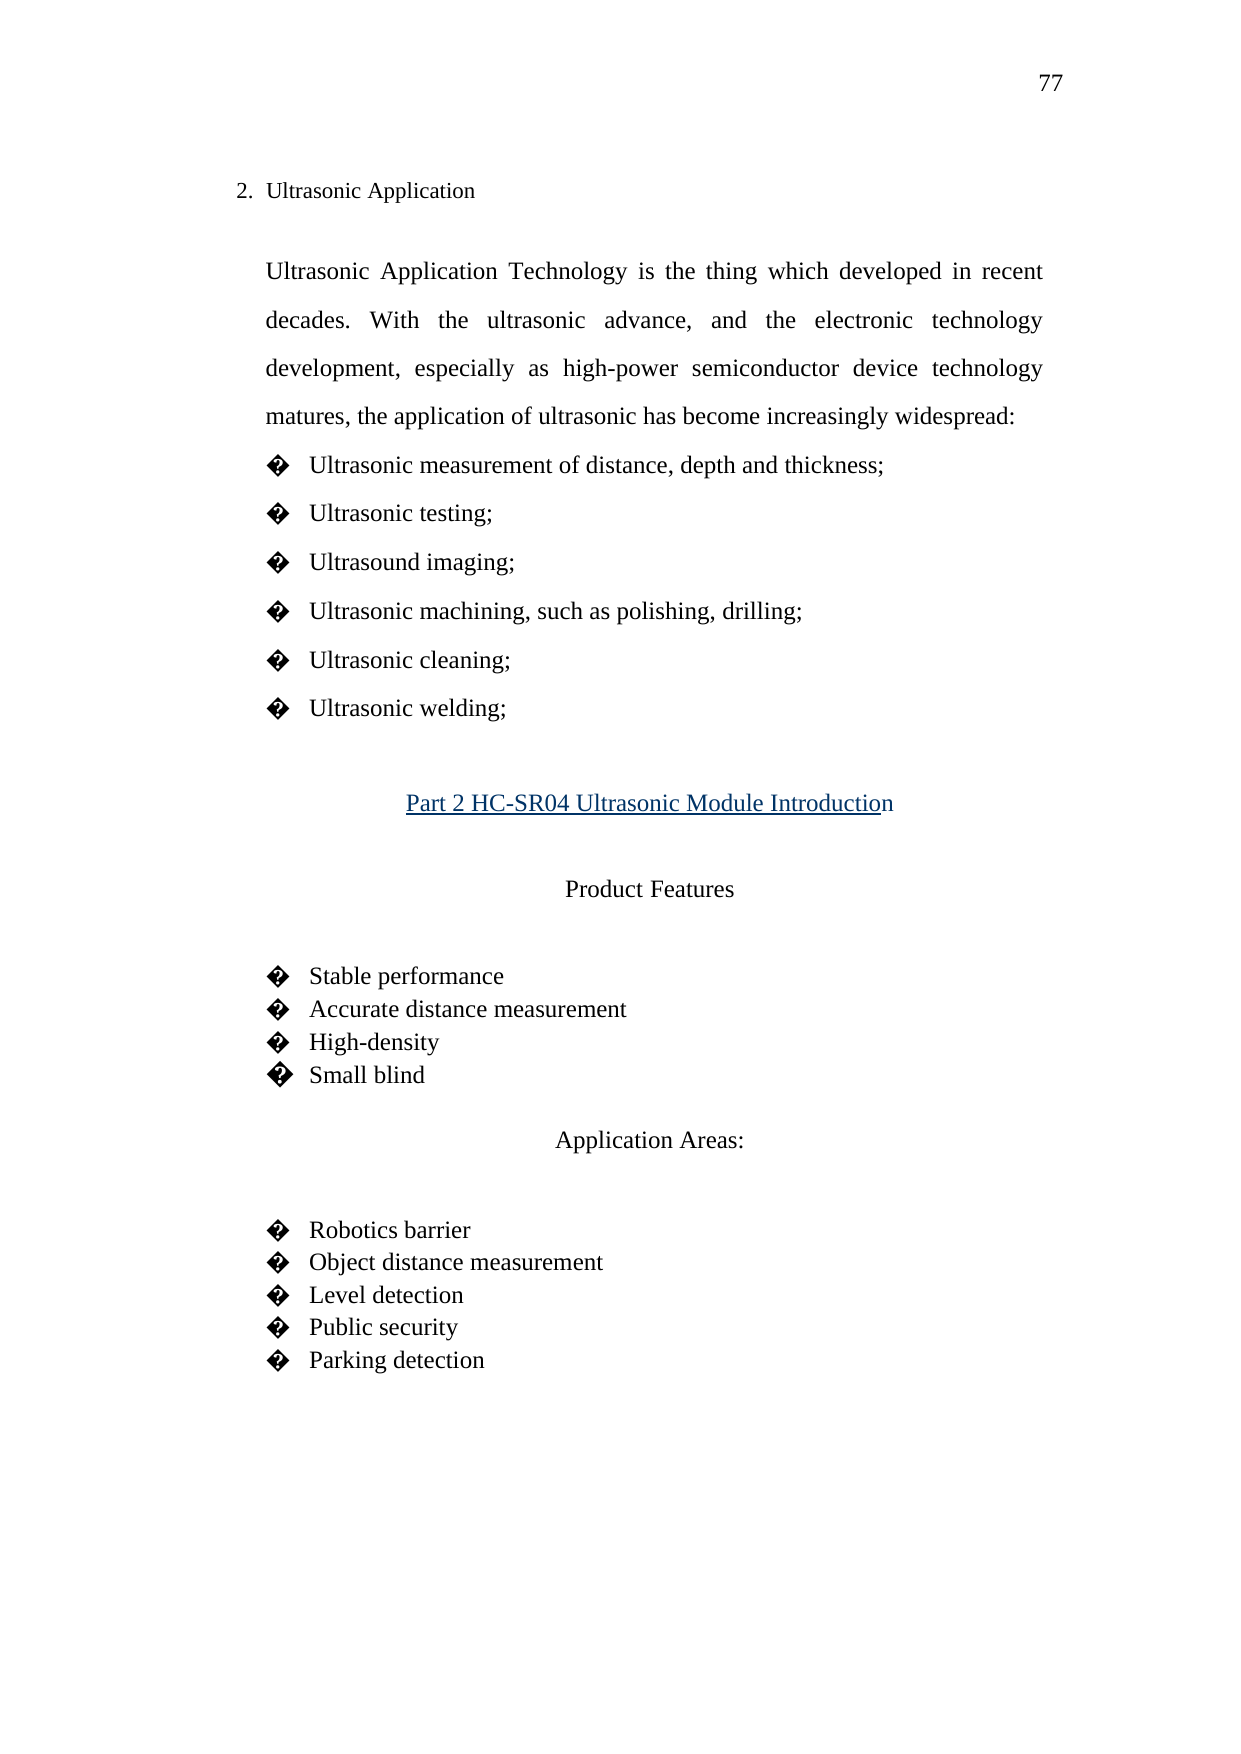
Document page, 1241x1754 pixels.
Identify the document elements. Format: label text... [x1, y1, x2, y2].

list Ultrasonic testing; [265, 498, 1063, 527]
list Small blind [265, 1057, 1063, 1090]
list Level detection [265, 1280, 1063, 1309]
list Parking detection [265, 1345, 1063, 1374]
text Product Features [236, 874, 1063, 903]
list Ultrasonic measurement of distance, depth and thickness; [265, 450, 1063, 479]
list Ultrasonic cleaning; [265, 645, 1063, 674]
list Ultrasonic welding; [265, 693, 1063, 722]
list Ultrasound imaging; [265, 547, 1063, 576]
list Accurate distance measurement [265, 994, 1063, 1023]
list Object distance measurement [265, 1247, 1063, 1276]
list Robotics barrier [265, 1215, 1063, 1244]
text Part 2 HC-SR04 Ultrasonic Module Introduction [236, 788, 1063, 816]
text Application Areas: [236, 1125, 1063, 1154]
list Stable performance [265, 961, 1063, 990]
list Ultrasonic Application [236, 177, 1063, 203]
list Public security [265, 1312, 1063, 1341]
list Ultrasonic machining, such as polishing, drilling; [265, 596, 1063, 625]
list High-density [265, 1027, 1063, 1055]
text Ultrasonic Application Technology is the thing which developed in recent decades. With the ultrasonic advance, and the electronic technology development, especially as high-power semiconductor device technology matures, the application of ultrasonic has become increasingly widespread: [265, 256, 1044, 430]
